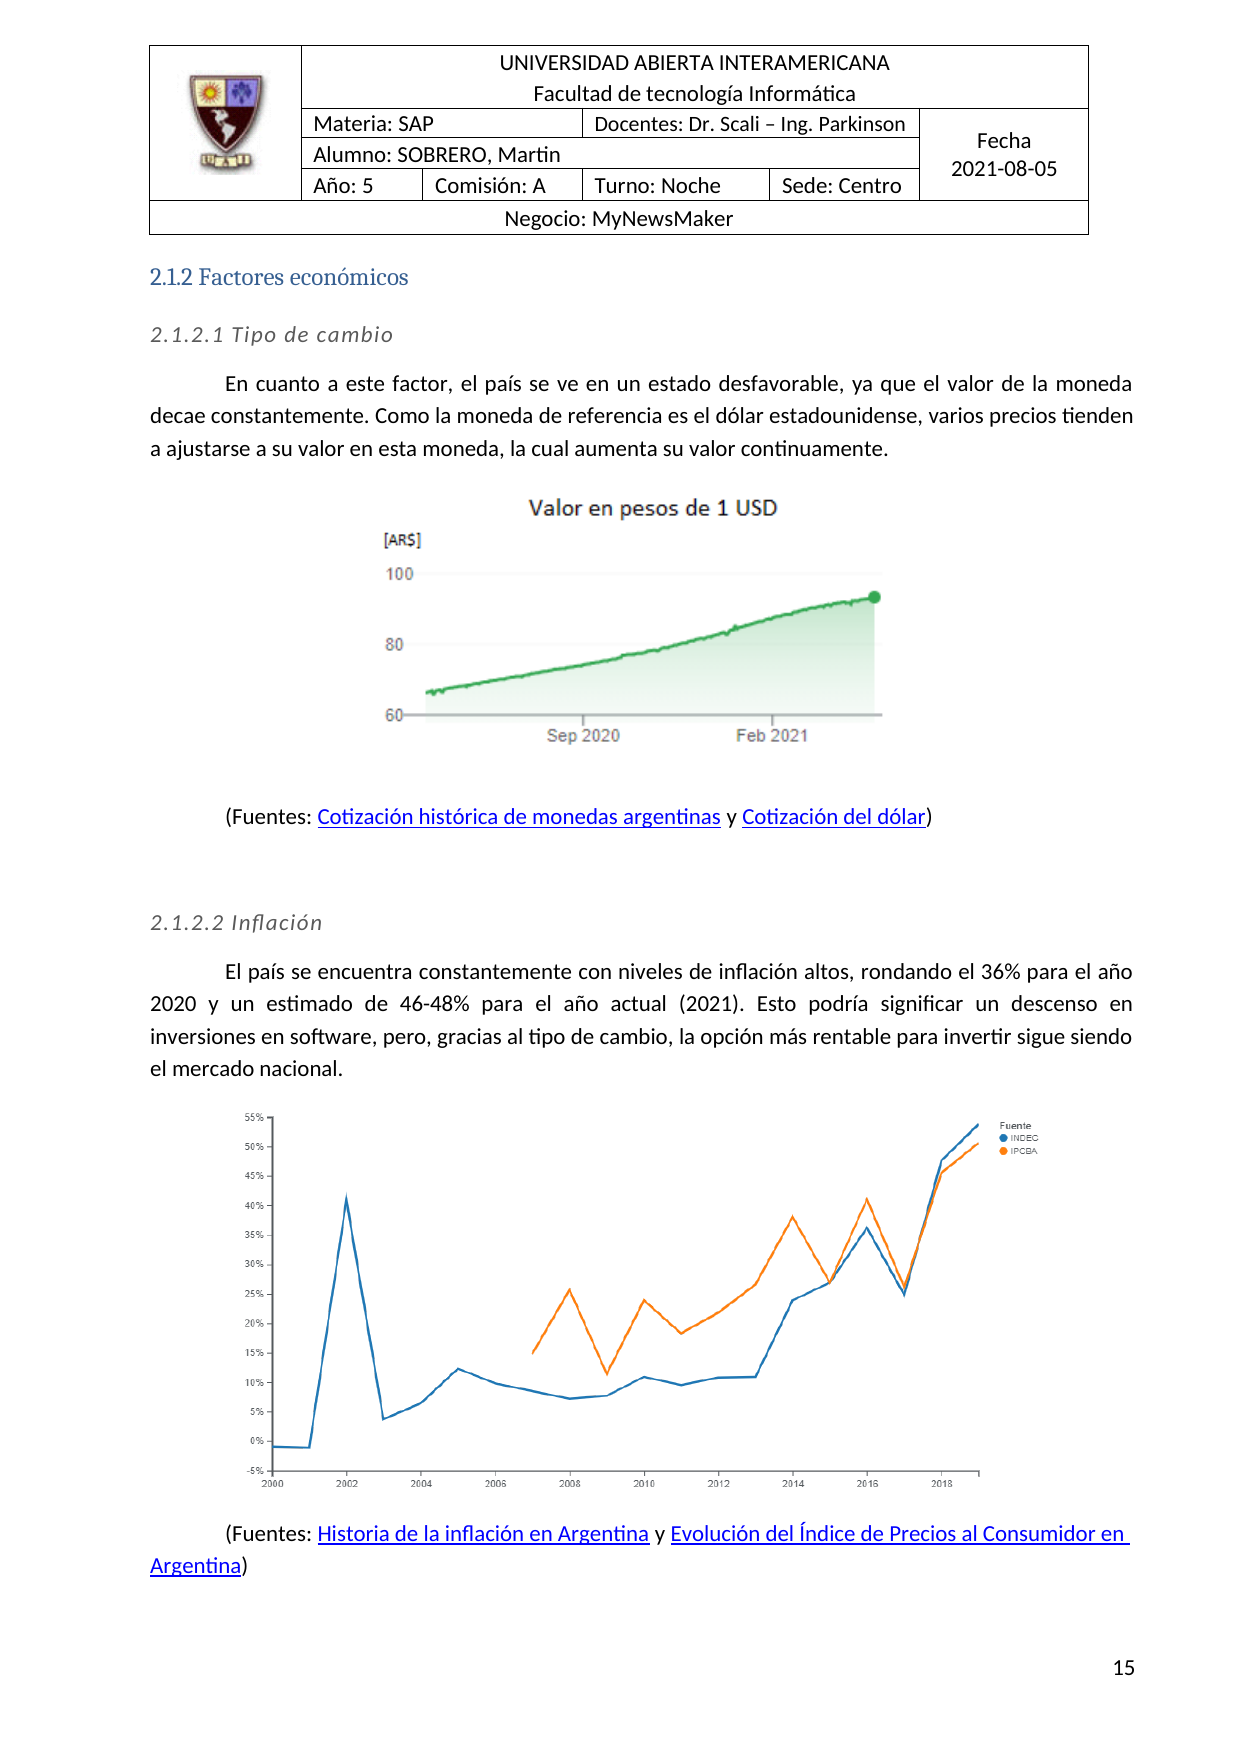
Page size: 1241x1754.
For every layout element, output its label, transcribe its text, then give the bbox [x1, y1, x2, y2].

subtitle 2.1.2.2 Inflación [150, 908, 1135, 937]
picture [175, 67, 276, 180]
picture [238, 1107, 1047, 1494]
picture [343, 486, 942, 778]
subtitle 2.1.2.1 Tipo de cambio [150, 321, 1135, 349]
text En cuanto a este factor, el país se ve en un estado desfavorable, ya que el valor de la moneda decae constantemente. Como la moneda de referencia es el dólar estadounidense, varios precios tienden a ajustarse a su valor en esta moneda, la cual aumenta su valor continuamente. [150, 369, 1135, 462]
text (Fuentes: Historia de la inflación en Argentina y Evolución del Índice de Precios al Consumidor en Argentina) [150, 1519, 1135, 1579]
subtitle 2.1.2 Factores económicos [150, 263, 1135, 291]
text El país se encuentra constantemente con niveles de inflación altos, rondando el 36% para el año 2020 y un estimado de 46-48% para el año actual (2021). Esto podría significar un descenso en inversiones en software, pero, gracias al tipo de cambio, la opción más rentable para invertir sigue siendo el mercado nacional. [150, 957, 1135, 1082]
text (Fuentes: Cotización histórica de monedas argentinas y Cotización del dólar) [150, 802, 1135, 831]
